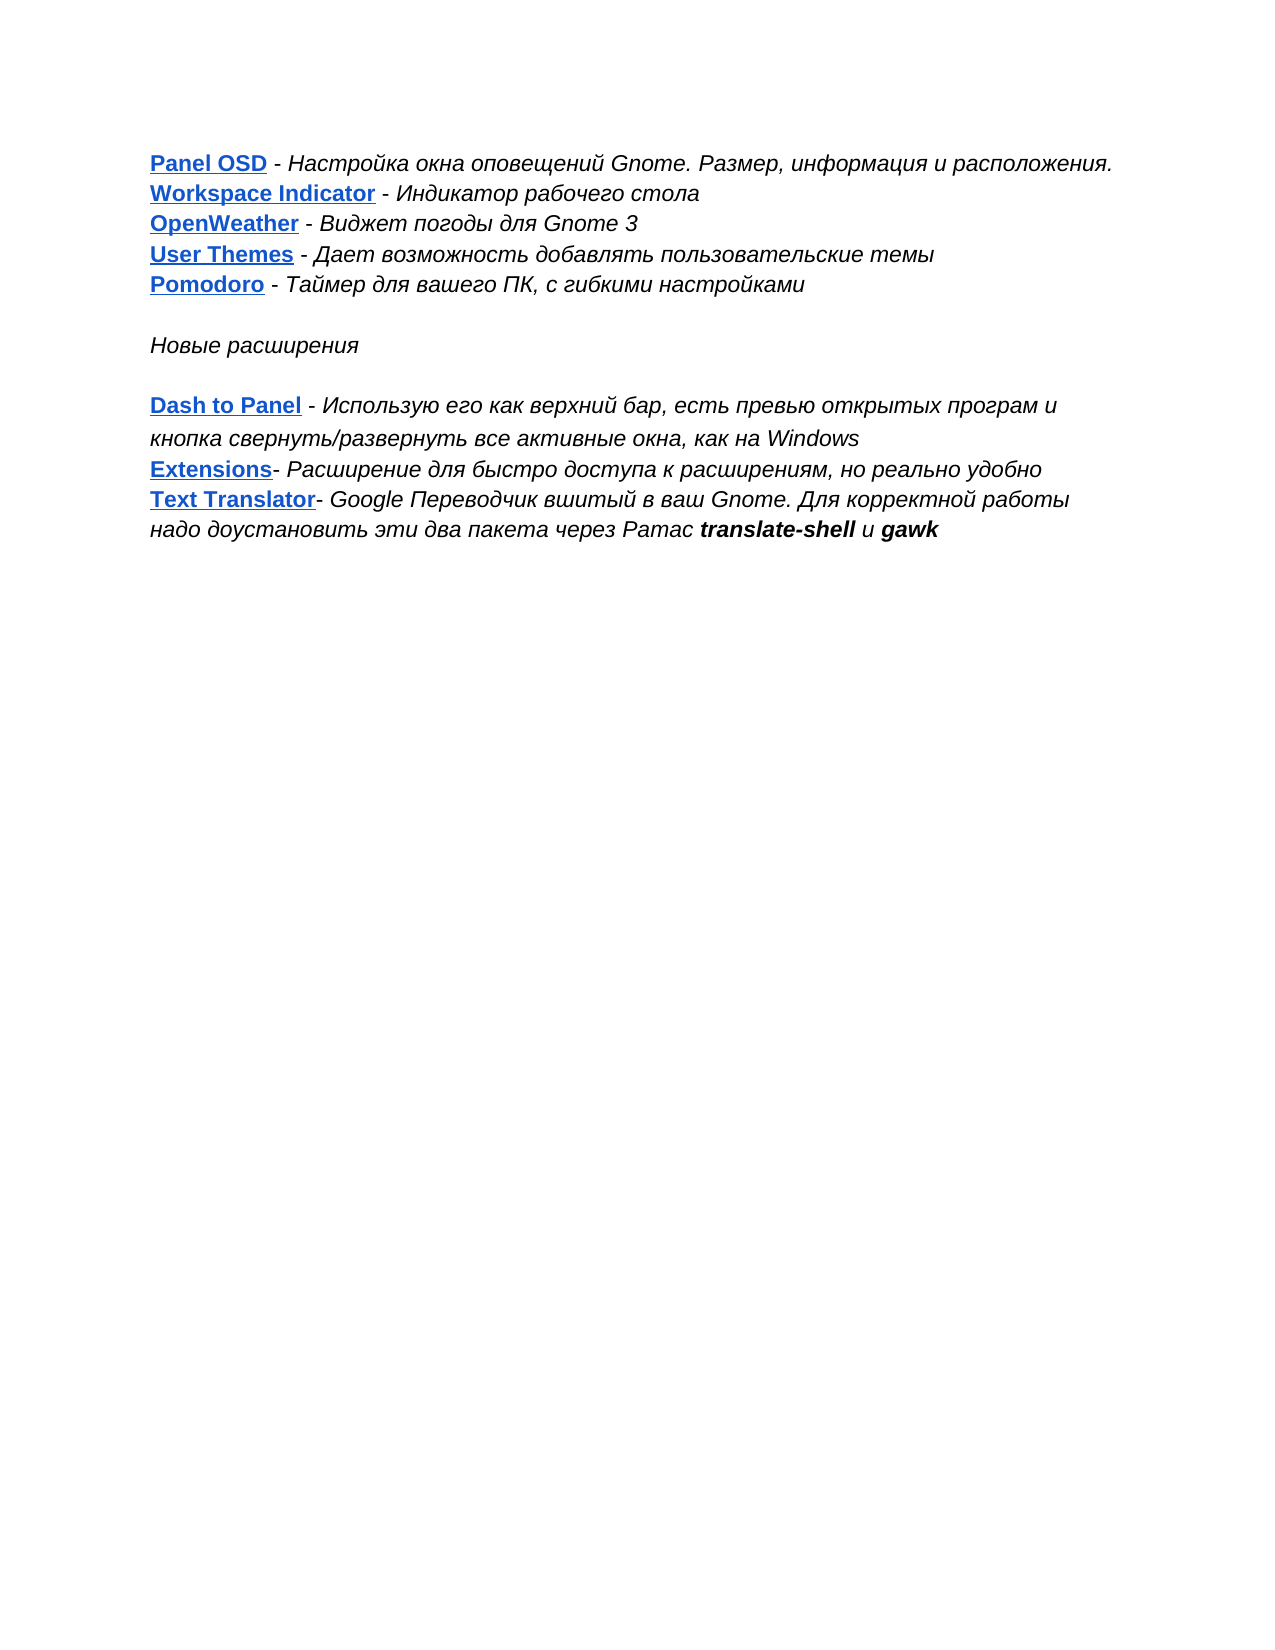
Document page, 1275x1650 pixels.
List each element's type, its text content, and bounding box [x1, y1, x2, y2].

text Dash to Panel - Использую его как верхний бар, есть превью открытых програм и кнопка свернуть/развернуть все активные окна, как на Windows [150, 392, 1125, 451]
text Pomodoro - Таймер для вашего ПК, с гибкими настройками [150, 271, 1125, 297]
text OpenWeather - Виджет погоды для Gnome 3 [150, 210, 1125, 237]
text Новые расширения [150, 332, 1125, 358]
text User Themes - Дает возможность добавлять пользовательские темы [150, 241, 1125, 267]
text Workspace Indicator - Индикатор рабочего стола [150, 180, 1125, 207]
text Extensions- Расширение для быстро доступа к расширениям, но реально удобно [150, 456, 1125, 482]
text Panel OSD - Настройка окна оповещений Gnome. Размер, информация и расположения. [150, 150, 1125, 176]
text Text Translator- Google Переводчик вшитый в ваш Gnomе. Для корректной работы надо доустановить эти два пакета через Pamac translate-shell и gawk [150, 486, 1125, 542]
